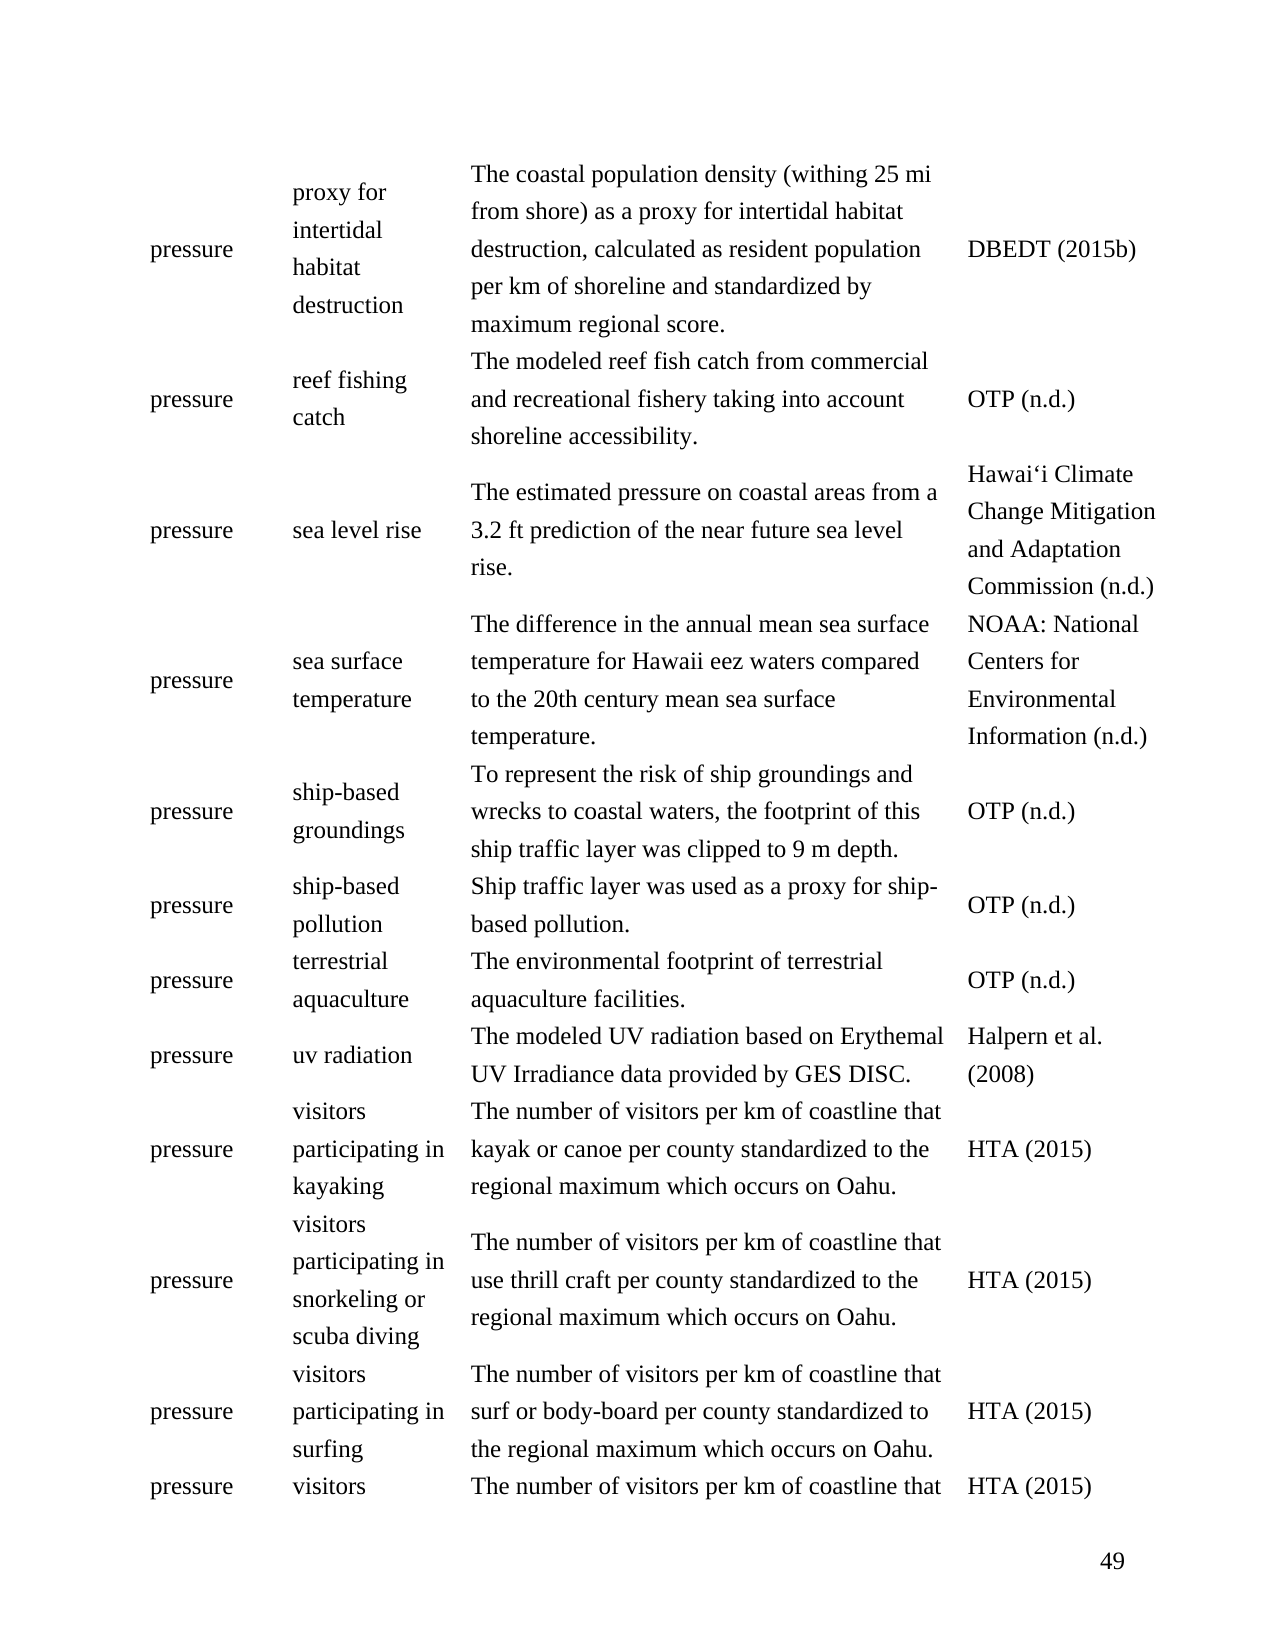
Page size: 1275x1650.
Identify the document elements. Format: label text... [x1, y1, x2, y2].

table_cell visitors participating in surfing [281, 1350, 459, 1462]
table_cell OTP (n.d.) [956, 938, 1181, 1012]
table_cell pressure [139, 1350, 281, 1462]
table_cell Halpern et al. (2008) [956, 1013, 1181, 1087]
table_cell pressure [139, 150, 281, 337]
table_cell pressure [139, 1200, 281, 1350]
table_cell OTP (n.d.) [956, 863, 1181, 937]
table_cell The number of visitors per km of coastline that kayak or canoe per county standardized to the regional maximum which occurs on Oahu. [459, 1088, 956, 1200]
table_cell pressure [139, 1013, 281, 1087]
table_cell visitors participating in snorkeling or scuba diving [281, 1200, 459, 1350]
table_cell The modeled UV radiation based on Erythemal UV Irradiance data provided by GES DISC. [459, 1013, 956, 1087]
table_cell reef fishing catch [281, 338, 459, 450]
table_cell NOAA: National Centers for Environmental Information (n.d.) [956, 600, 1181, 750]
table_cell The difference in the annual mean sea surface temperature for Hawaii eez waters compared to the 20th century mean sea surface temperature. [459, 600, 956, 750]
table_cell visitors participating in kayaking [281, 1088, 459, 1200]
table_cell DBEDT (2015b) [956, 150, 1181, 337]
table_cell pressure [139, 338, 281, 450]
table_cell OTP (n.d.) [956, 750, 1181, 862]
table_cell Hawaiʻi Climate Change Mitigation and Adaptation Commission (n.d.) [956, 450, 1181, 600]
table_cell The number of visitors per km of coastline that use thrill craft per county standardized to the regional maximum which occurs on Oahu. [459, 1200, 956, 1350]
table_cell Ship traffic layer was used as a proxy for ship-based pollution. [459, 863, 956, 937]
table_cell pressure [139, 863, 281, 937]
table_cell terrestrial aquaculture [281, 938, 459, 1012]
table_cell The environmental footprint of terrestrial aquaculture facilities. [459, 938, 956, 1012]
table_cell pressure [139, 1463, 281, 1500]
table_cell pressure [139, 750, 281, 862]
table_cell pressure [139, 450, 281, 600]
table_cell HTA (2015) [956, 1088, 1181, 1200]
table_cell ship-based groundings [281, 750, 459, 862]
table_cell To represent the risk of ship groundings and wrecks to coastal waters, the footprint of this ship traffic layer was clipped to 9 m depth. [459, 750, 956, 862]
table_cell The number of visitors per km of coastline that surf or body-board per county standardized to the regional maximum which occurs on Oahu. [459, 1350, 956, 1462]
table_cell pressure [139, 1088, 281, 1200]
table_cell The estimated pressure on coastal areas from a 3.2 ft prediction of the near future sea level rise. [459, 450, 956, 600]
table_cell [459, 1463, 956, 1500]
table_cell sea level rise [281, 450, 459, 600]
table_cell HTA (2015) [956, 1350, 1181, 1462]
table_cell HTA (2015) [956, 1200, 1181, 1350]
table_cell The coastal population density (withing 25 mi from shore) as a proxy for intertidal habitat destruction, calculated as resident population per km of shoreline and standardized by maximum regional score. [459, 150, 956, 337]
table_cell sea surface temperature [281, 600, 459, 750]
table_cell proxy for intertidal habitat destruction [281, 150, 459, 337]
table_cell OTP (n.d.) [956, 338, 1181, 450]
table_cell pressure [139, 938, 281, 1012]
table_cell pressure [139, 600, 281, 750]
table_cell HTA (2015) [956, 1463, 1181, 1500]
table_cell ship-based pollution [281, 863, 459, 937]
table_cell uv radiation [281, 1013, 459, 1087]
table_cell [281, 1463, 459, 1500]
table_cell The modeled reef fish catch from commercial and recreational fishery taking into account shoreline accessibility. [459, 338, 956, 450]
